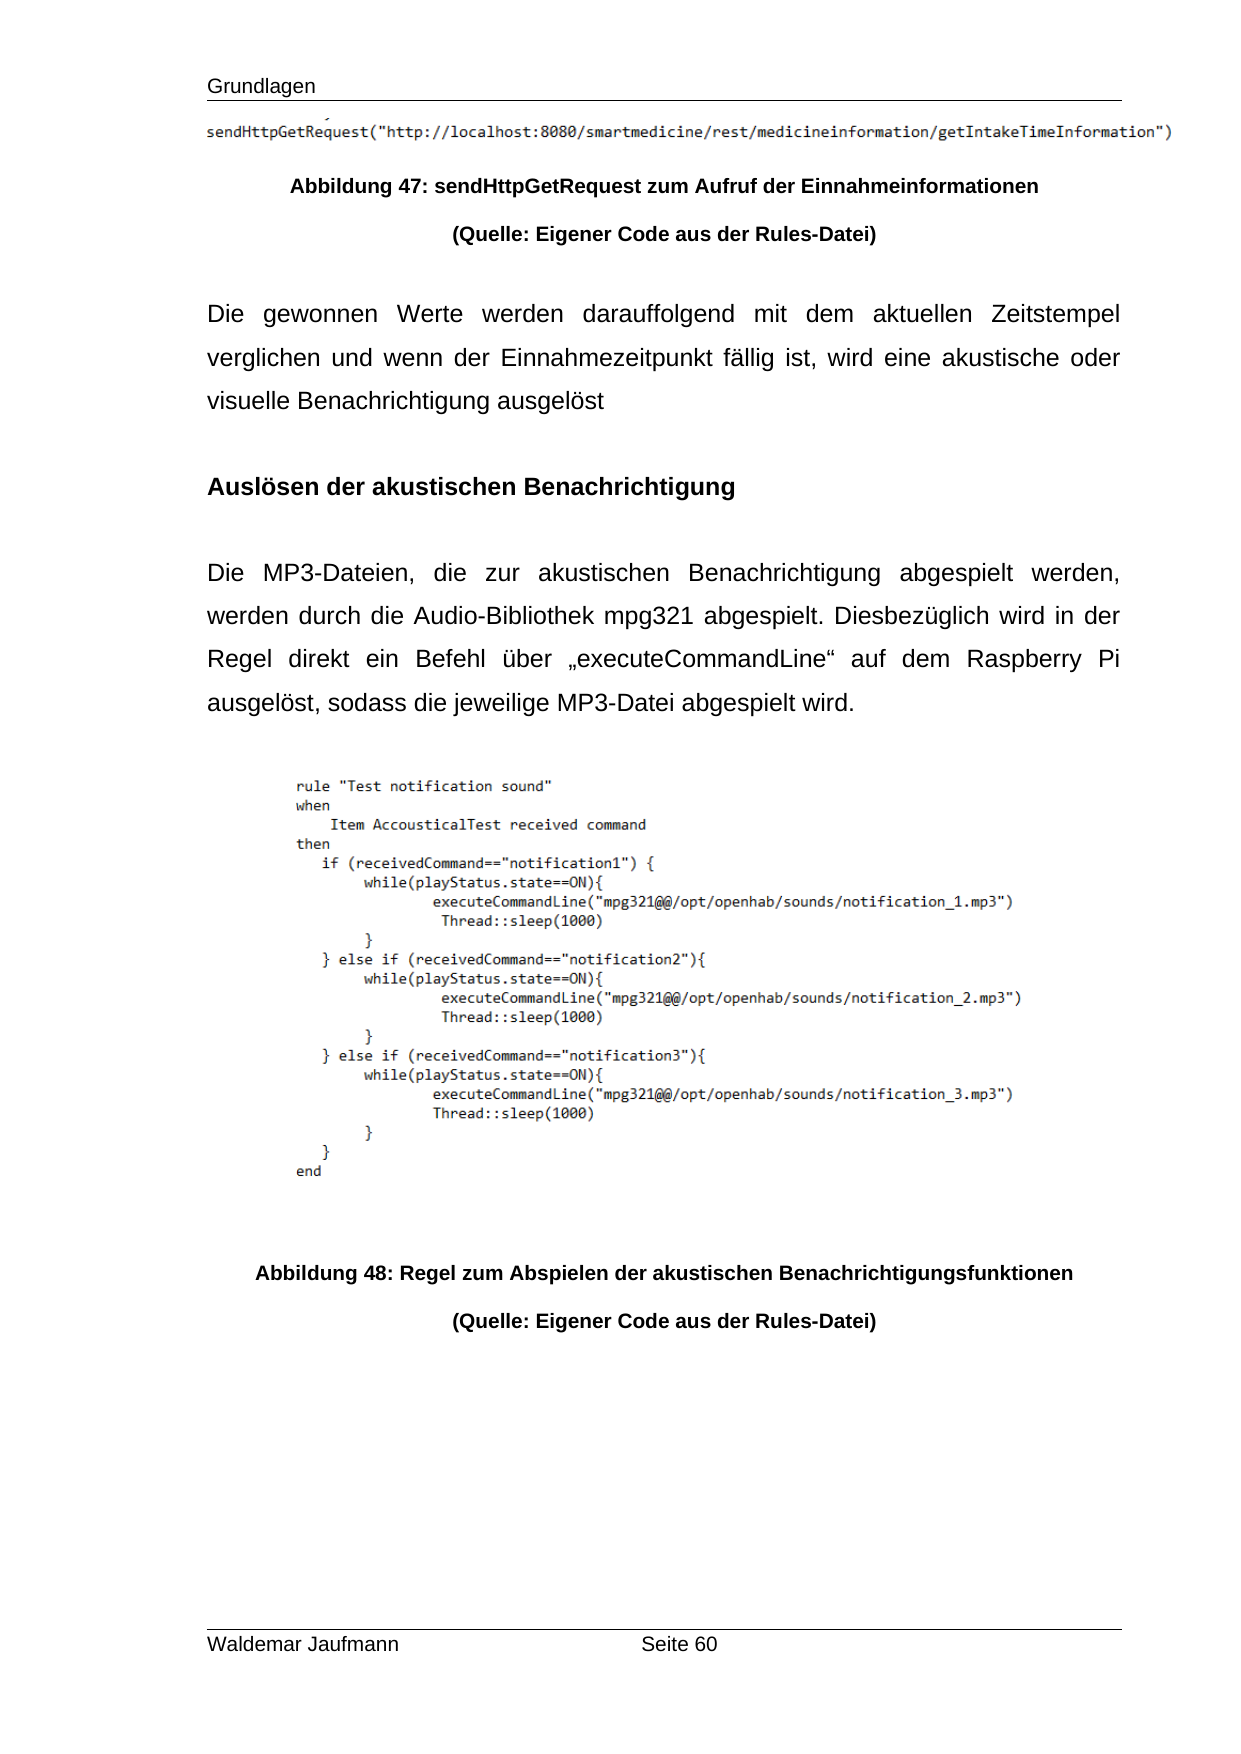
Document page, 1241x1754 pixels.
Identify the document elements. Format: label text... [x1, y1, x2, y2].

text Auslösen der akustischen Benachrichtigung [207, 472, 1122, 501]
picture [296, 773, 1033, 1191]
text Abbildung 47: sendHttpGetRequest zum Aufruf der Einnahmeinformationen [207, 174, 1122, 198]
text Die gewonnen Werte werden darauffolgend mit dem aktuellen Zeitstempel verglichen und wenn der Einnahmezeitpunkt fällig ist, wird eine akustische oder visuelle Benachrichtigung ausgelöst [207, 299, 1122, 414]
picture [206, 118, 1181, 145]
text (Quelle: Eigener Code aus der Rules-Datei) [207, 1309, 1122, 1333]
text (Quelle: Eigener Code aus der Rules-Datei) [207, 222, 1122, 246]
text Die MP3-Dateien, die zur akustischen Benachrichtigung abgespielt werden, werden durch die Audio-Bibliothek mpg321 abgespielt. Diesbezüglich wird in der Regel direkt ein Befehl über „executeCommandLine“ auf dem Raspberry Pi ausgelöst, sodass die jeweilige MP3-Datei abgespielt wird. [207, 558, 1122, 716]
text Abbildung 48: Regel zum Abspielen der akustischen Benachrichtigungsfunktionen [207, 1261, 1122, 1285]
